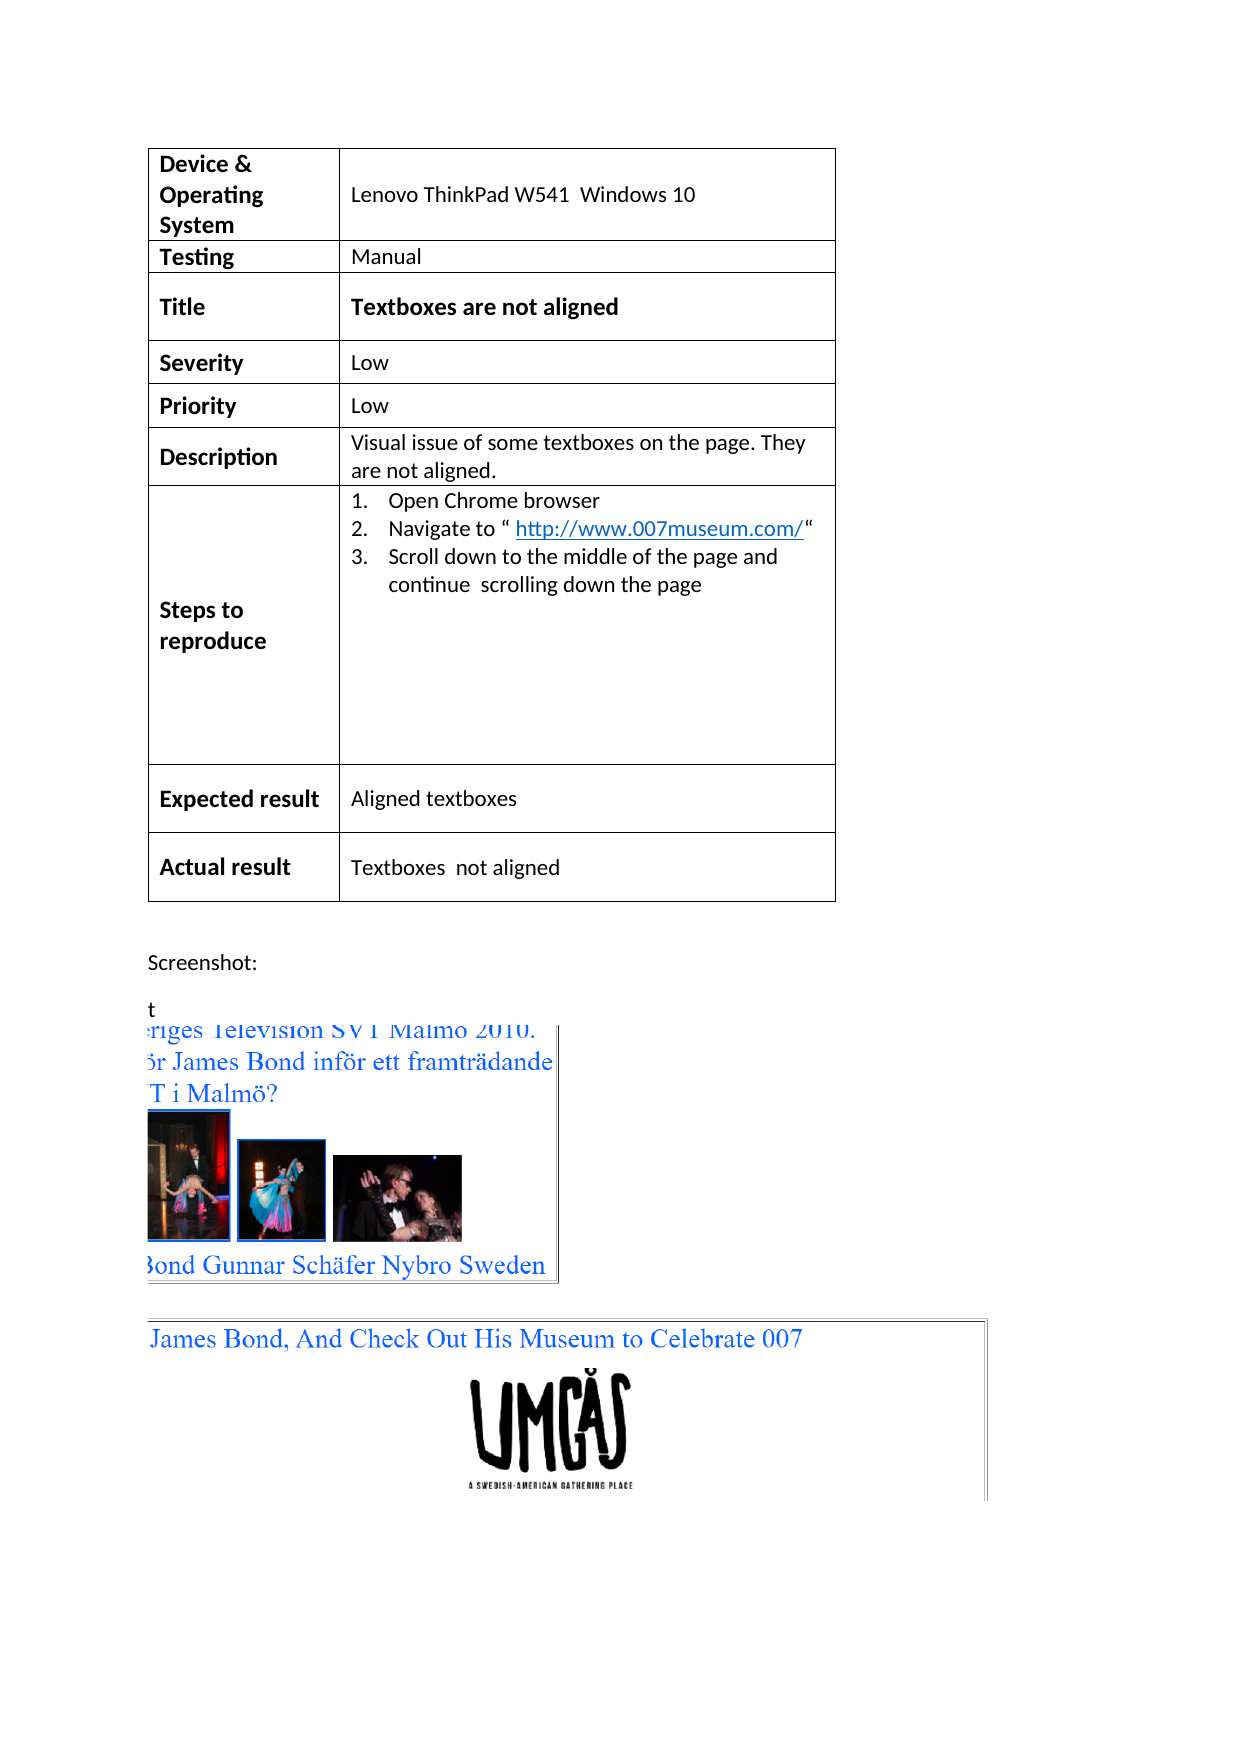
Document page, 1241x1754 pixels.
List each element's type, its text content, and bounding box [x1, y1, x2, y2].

table_cell Visual issue of some textboxes on the page. They are not aligned. [340, 428, 835, 485]
table_cell Open Chrome browser Navigate to “ http://www.007museum.com/“ Scroll down to the middle of the page and continue scrolling down the page [340, 486, 835, 764]
picture [147, 1025, 1093, 1501]
table_cell Title [149, 273, 339, 340]
table_cell Manual [340, 241, 835, 272]
table_cell Low [340, 341, 835, 383]
table_cell Severity [149, 341, 339, 383]
text Screenshot: [148, 948, 1093, 976]
table_cell Priority [149, 384, 339, 427]
table_cell Steps to reproduce [149, 486, 339, 764]
table_cell Actual result [149, 833, 339, 901]
table_cell Aligned textboxes [340, 765, 835, 832]
table_cell Description [149, 428, 339, 485]
table_cell Expected result [149, 765, 339, 832]
table_cell Low [340, 384, 835, 427]
text t [148, 995, 1093, 1025]
table_cell Textboxes not aligned [340, 833, 835, 901]
table_cell Textboxes are not aligned [340, 273, 835, 340]
table_cell Testing [149, 241, 339, 272]
table_cell Lenovo ThinkPad W541 Windows 10 [340, 149, 835, 240]
table_cell Device & Operating System [149, 149, 339, 240]
